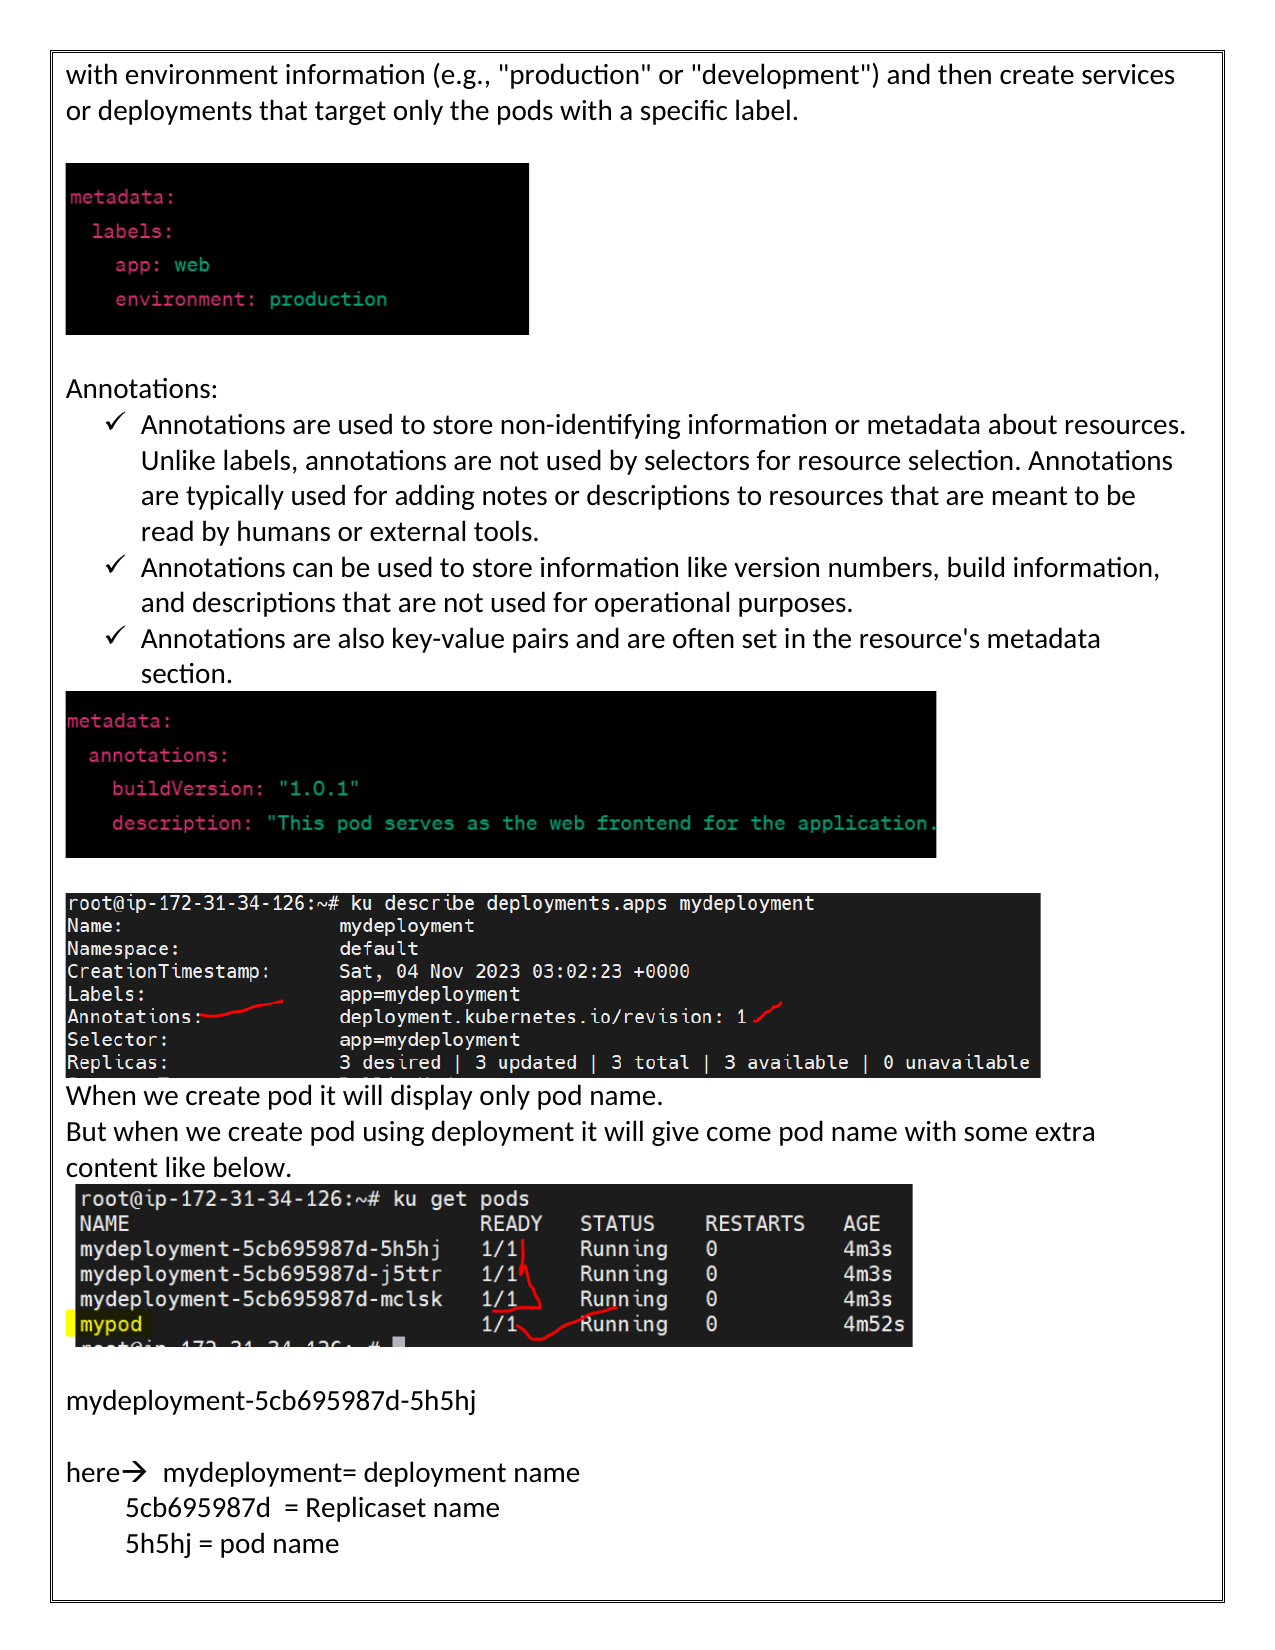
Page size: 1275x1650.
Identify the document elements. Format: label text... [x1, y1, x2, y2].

picture [65, 1184, 913, 1347]
list Annotations can be used to store information like version numbers, build information, and descriptions that are not used for operational purposes. [103, 549, 1191, 620]
text But when we create pod using deployment it will give come pod name with some extra content like below. [66, 1113, 1191, 1184]
text 5h5hj = pod name [66, 1525, 1191, 1561]
text Annotations: [66, 371, 1191, 406]
text mydeployment-5cb695987d-5h5hj [66, 1382, 1191, 1418]
text When we create pod it will display only pod name. [66, 1077, 1191, 1113]
list Annotations are also key-value pairs and are often set in the resource's metadata section. [103, 620, 1191, 691]
picture [65, 163, 530, 335]
picture [65, 691, 937, 858]
text here mydeployment= deployment name [66, 1454, 1191, 1489]
picture [65, 893, 1041, 1078]
text 5cb695987d = Replicaset name [66, 1489, 1191, 1525]
list Annotations are used to store non-identifying information or metadata about resources. Unlike labels, annotations are not used by selectors for resource selection. Annotations are typically used for adding notes or descriptions to resources that are meant to be read by humans or external tools. [103, 406, 1191, 549]
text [66, 56, 1191, 127]
